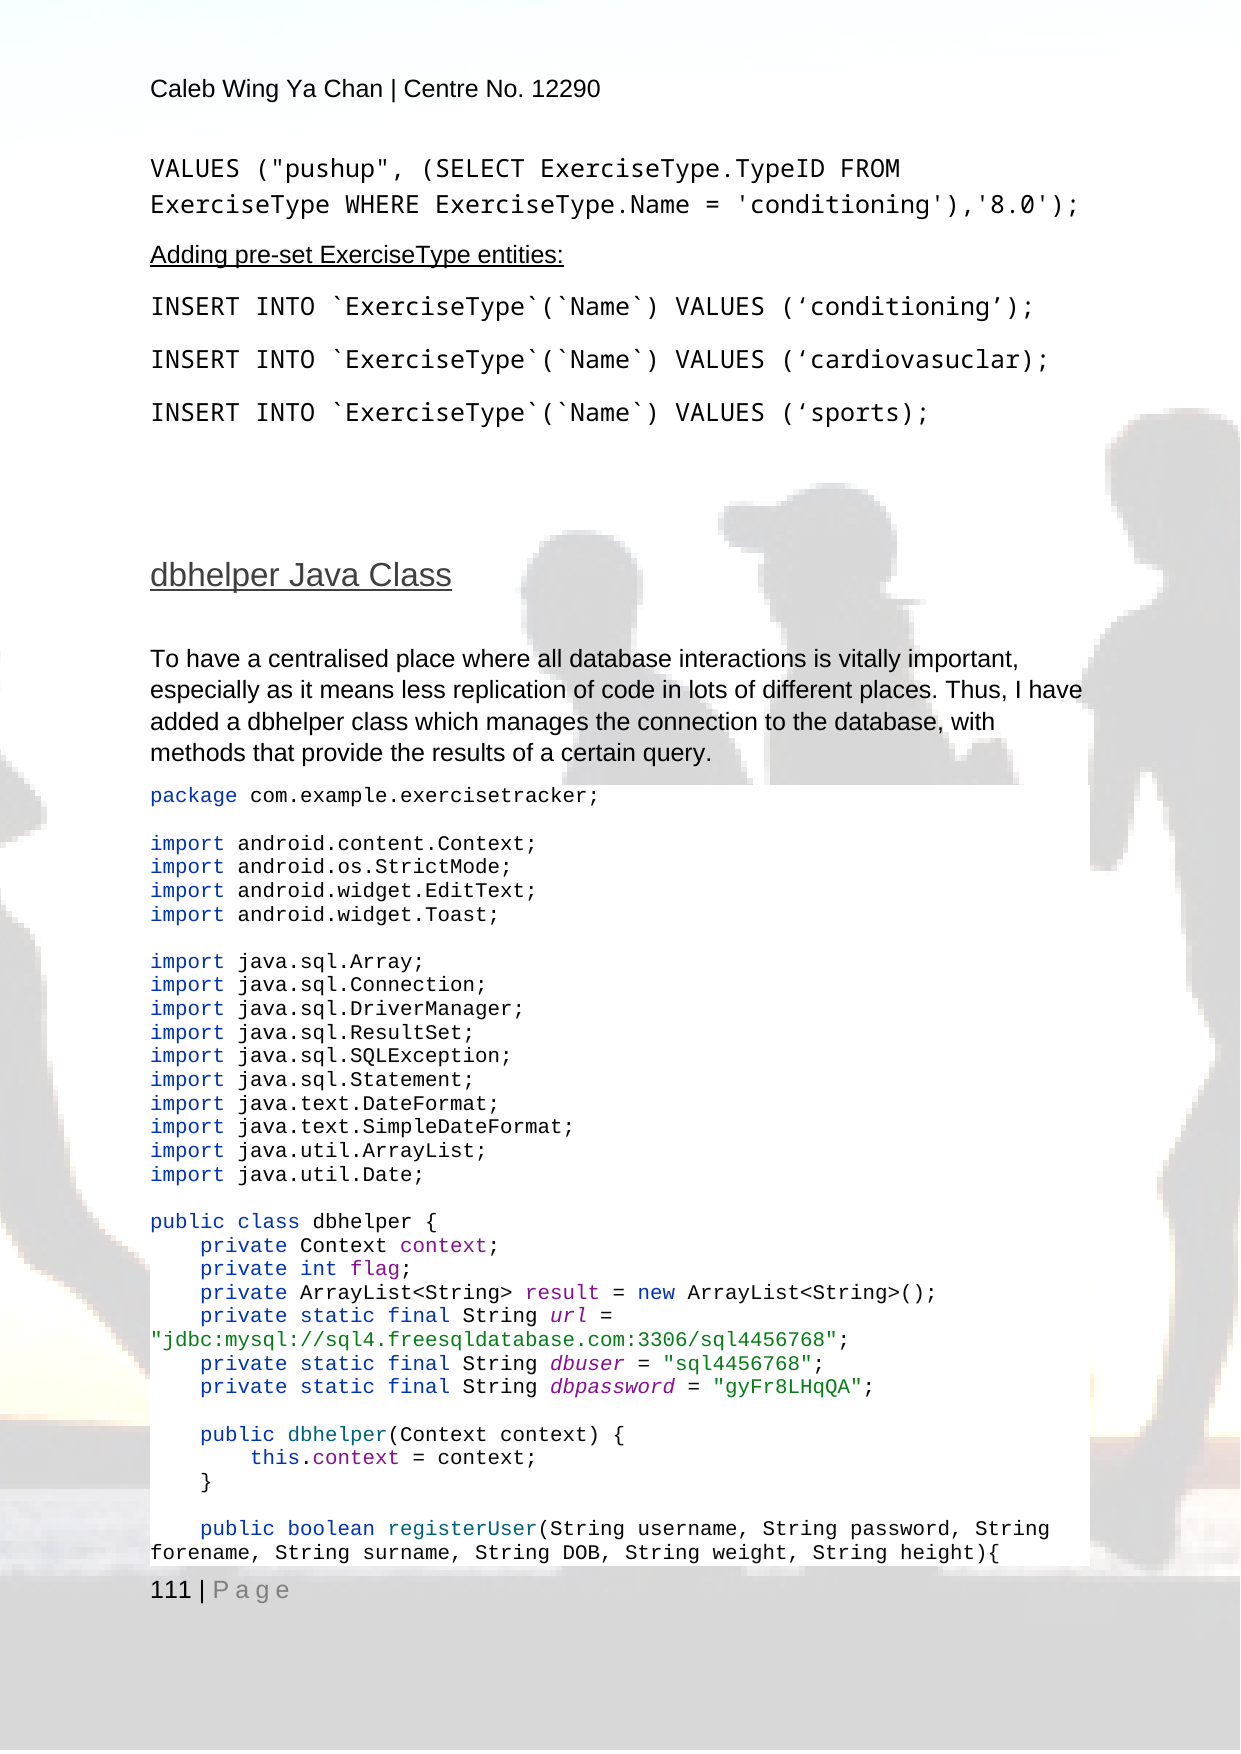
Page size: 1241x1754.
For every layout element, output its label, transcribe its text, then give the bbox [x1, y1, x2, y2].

text To have a centralised place where all database interactions is vitally important, especially as it means less replication of code in lots of different places. Thus, I have added a dbhelper class which manages the connection to the database, with methods that provide the results of a certain query. [150, 644, 1090, 766]
text Adding pre-set ExerciseType entities: [150, 240, 1090, 269]
text INSERT INTO `ExerciseType`(`Name`) VALUES (‘conditioning’); [150, 288, 1090, 322]
text INSERT INTO `ExerciseType`(`Name`) VALUES (‘sports); [150, 395, 1090, 429]
subtitle dbhelper Java Class [150, 555, 1090, 594]
text VALUES ("pushup", (SELECT ExerciseType.TypeID FROM ExerciseType WHERE ExerciseType.Name = 'conditioning'),'8.0'); [150, 150, 1090, 221]
text INSERT INTO `ExerciseType`(`Name`) VALUES (‘cardiovasuclar); [150, 342, 1090, 376]
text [150, 785, 1090, 1566]
